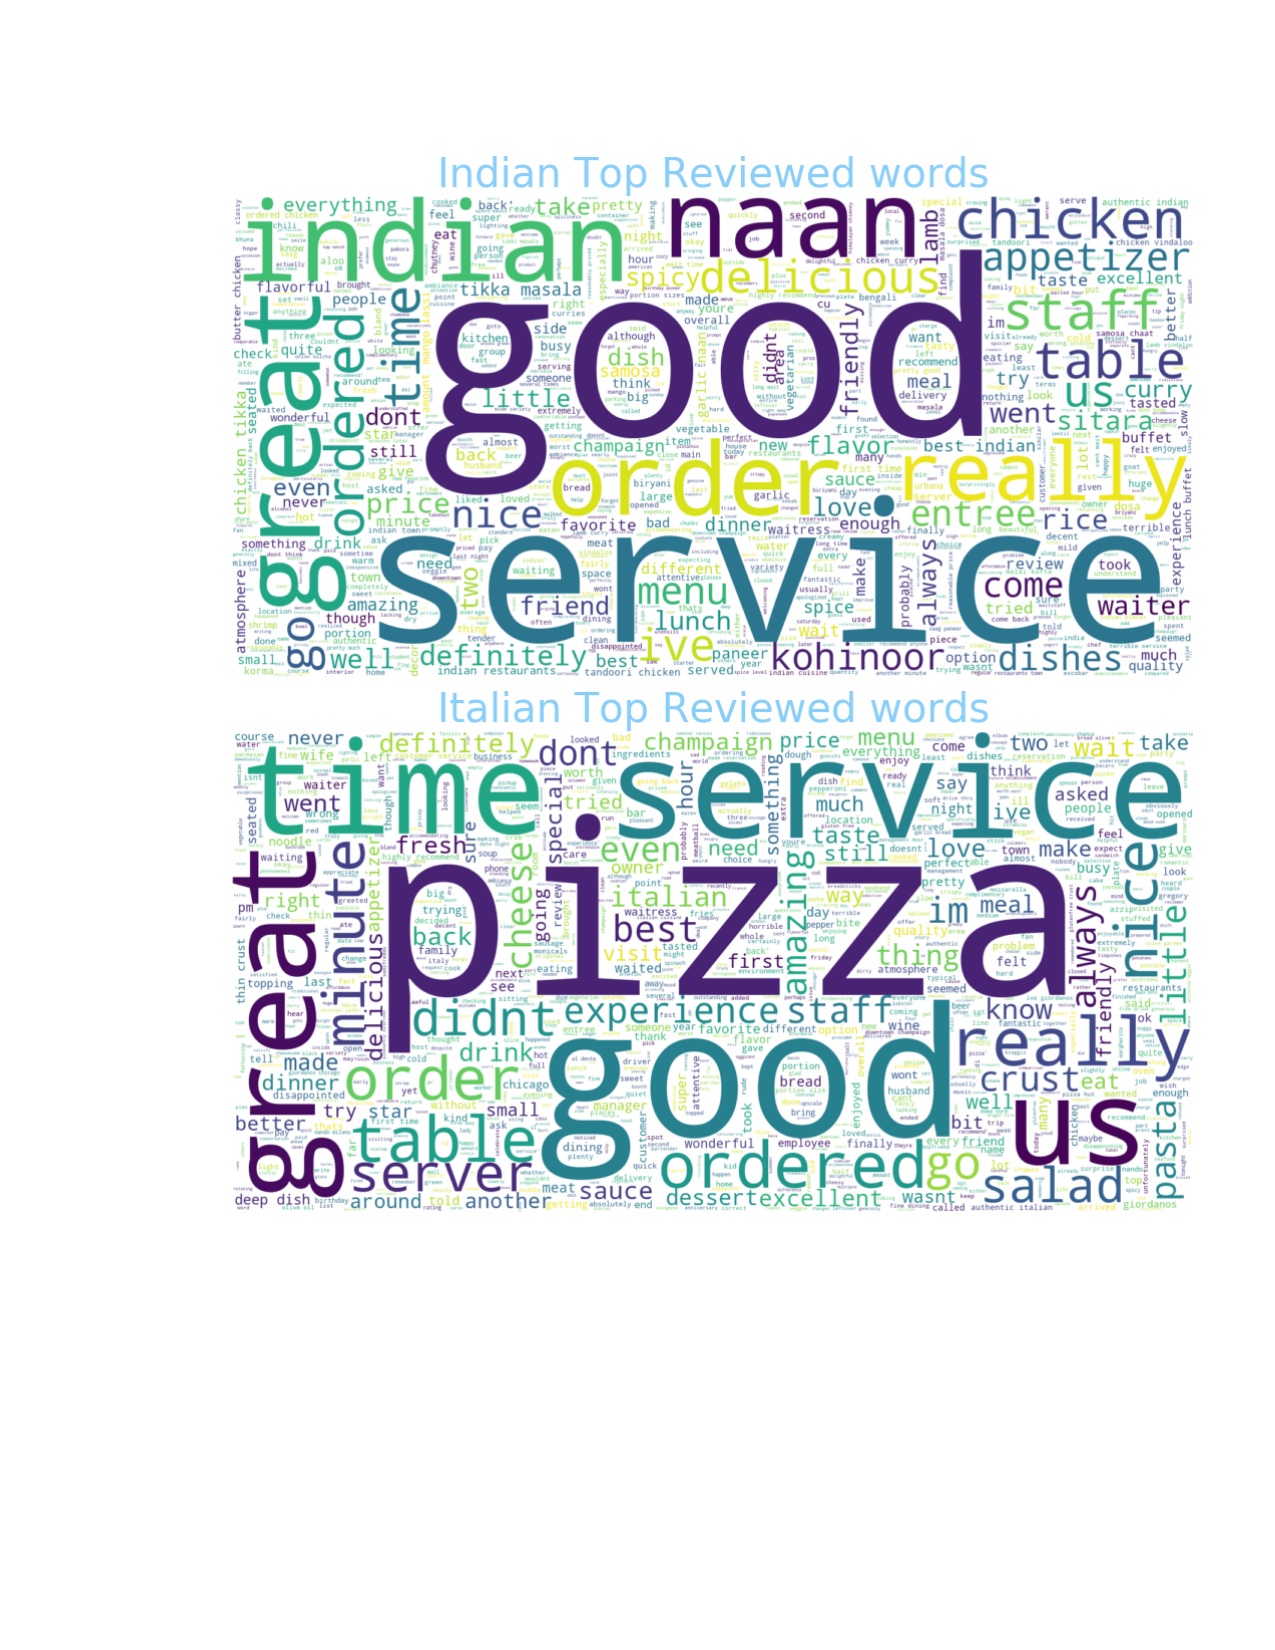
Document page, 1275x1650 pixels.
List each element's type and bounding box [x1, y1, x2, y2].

picture [225, 150, 1200, 1220]
